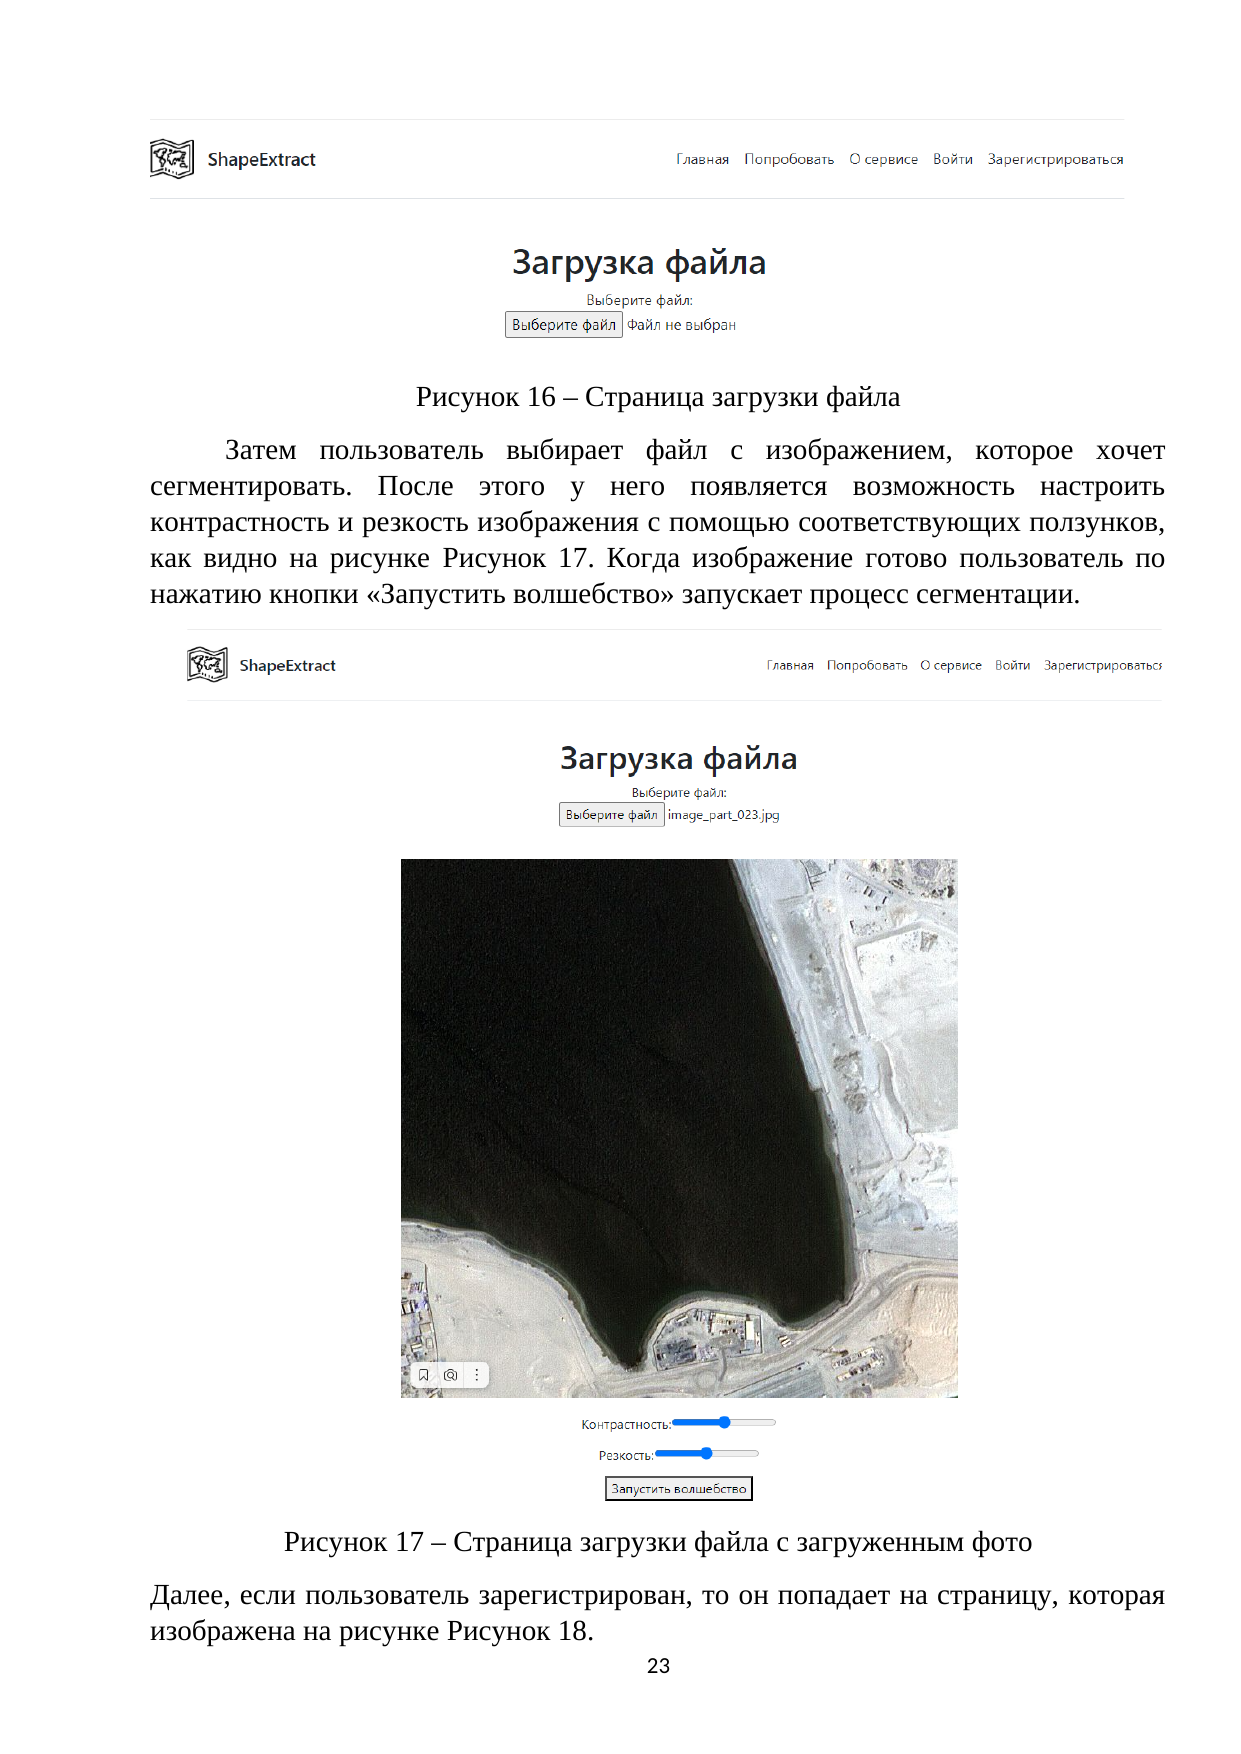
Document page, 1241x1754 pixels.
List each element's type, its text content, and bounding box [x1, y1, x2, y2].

text Рисунок 17 – Страница загрузки файла с загруженным фото [150, 1524, 1166, 1558]
text Далее, если пользователь зарегистрирован, то он попадает на страницу, которая изображена на рисунке 18. [150, 1577, 1166, 1647]
text Затем пользователь выбирает файл с изображением, которое хочет сегментировать. После этого у него появляется возможность настроить контрастность и резкость изображения с помощью соответствующих ползунков, как видно на рисунке 17. Когда изображение готово пользователь по нажатию кнопки «Запустить волшебство» запускает процесс сегментации. [150, 432, 1166, 610]
picture [150, 118, 1125, 361]
picture [187, 629, 1162, 1506]
text Рисунок 16 – Страница загрузки файла [150, 379, 1166, 413]
